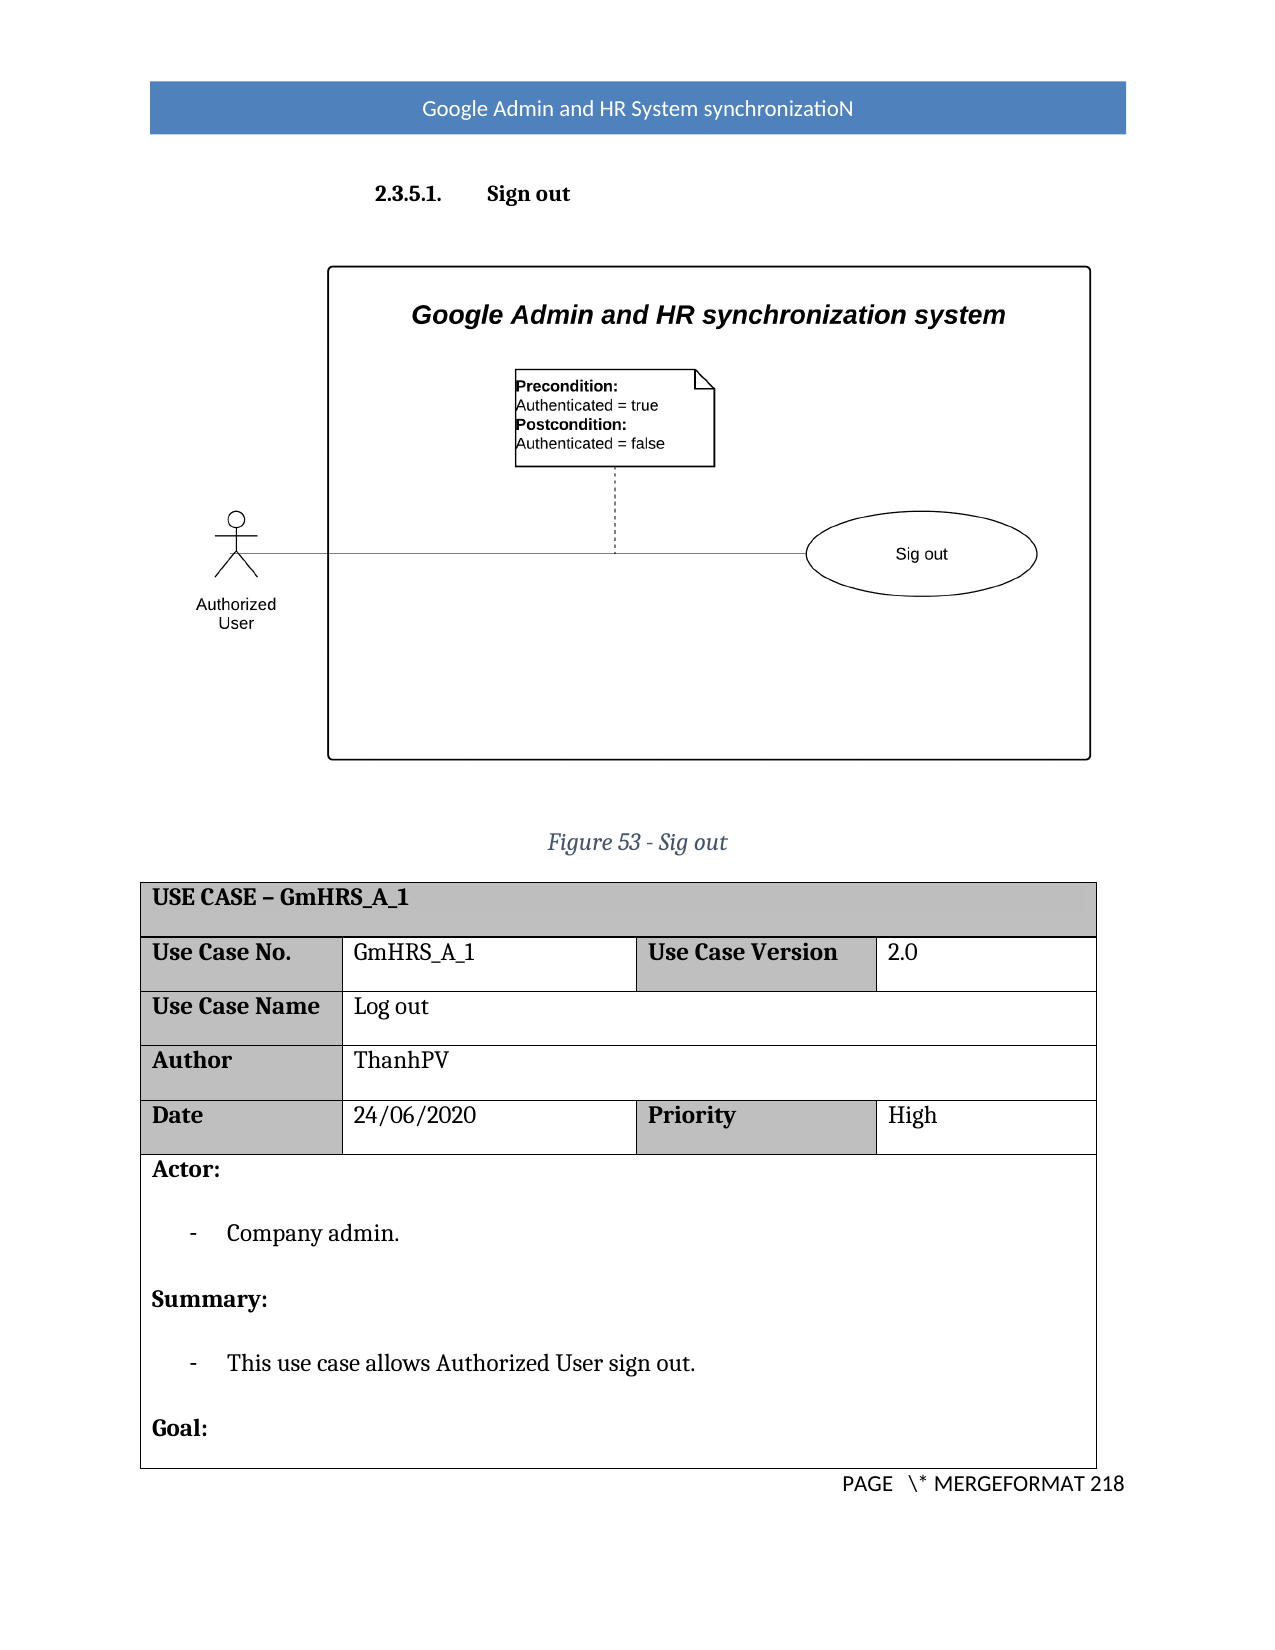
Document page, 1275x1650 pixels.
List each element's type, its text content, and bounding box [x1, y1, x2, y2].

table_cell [141, 1155, 1096, 1468]
picture [150, 231, 1125, 795]
table_cell Author [141, 1046, 342, 1100]
table_cell Use Case No. [141, 938, 342, 991]
table_cell GmHRS_A_1 [343, 938, 636, 991]
table_header USE CASE – GmHRS_A_1 [141, 883, 1096, 936]
table_cell 2.0 [877, 938, 1096, 991]
subtitle Sign out [375, 181, 1125, 207]
table_cell Use Case Version [637, 938, 876, 991]
table_cell Date [141, 1101, 342, 1154]
table_cell 24/06/2020 [343, 1101, 636, 1154]
table_cell High [877, 1101, 1096, 1154]
table_cell Priority [637, 1101, 876, 1154]
table_cell ThanhPV [343, 1046, 1096, 1100]
text Figure 53 - Sig out [150, 828, 1125, 857]
table_cell Log out [343, 992, 1096, 1045]
table_cell Use Case Name [141, 992, 342, 1045]
